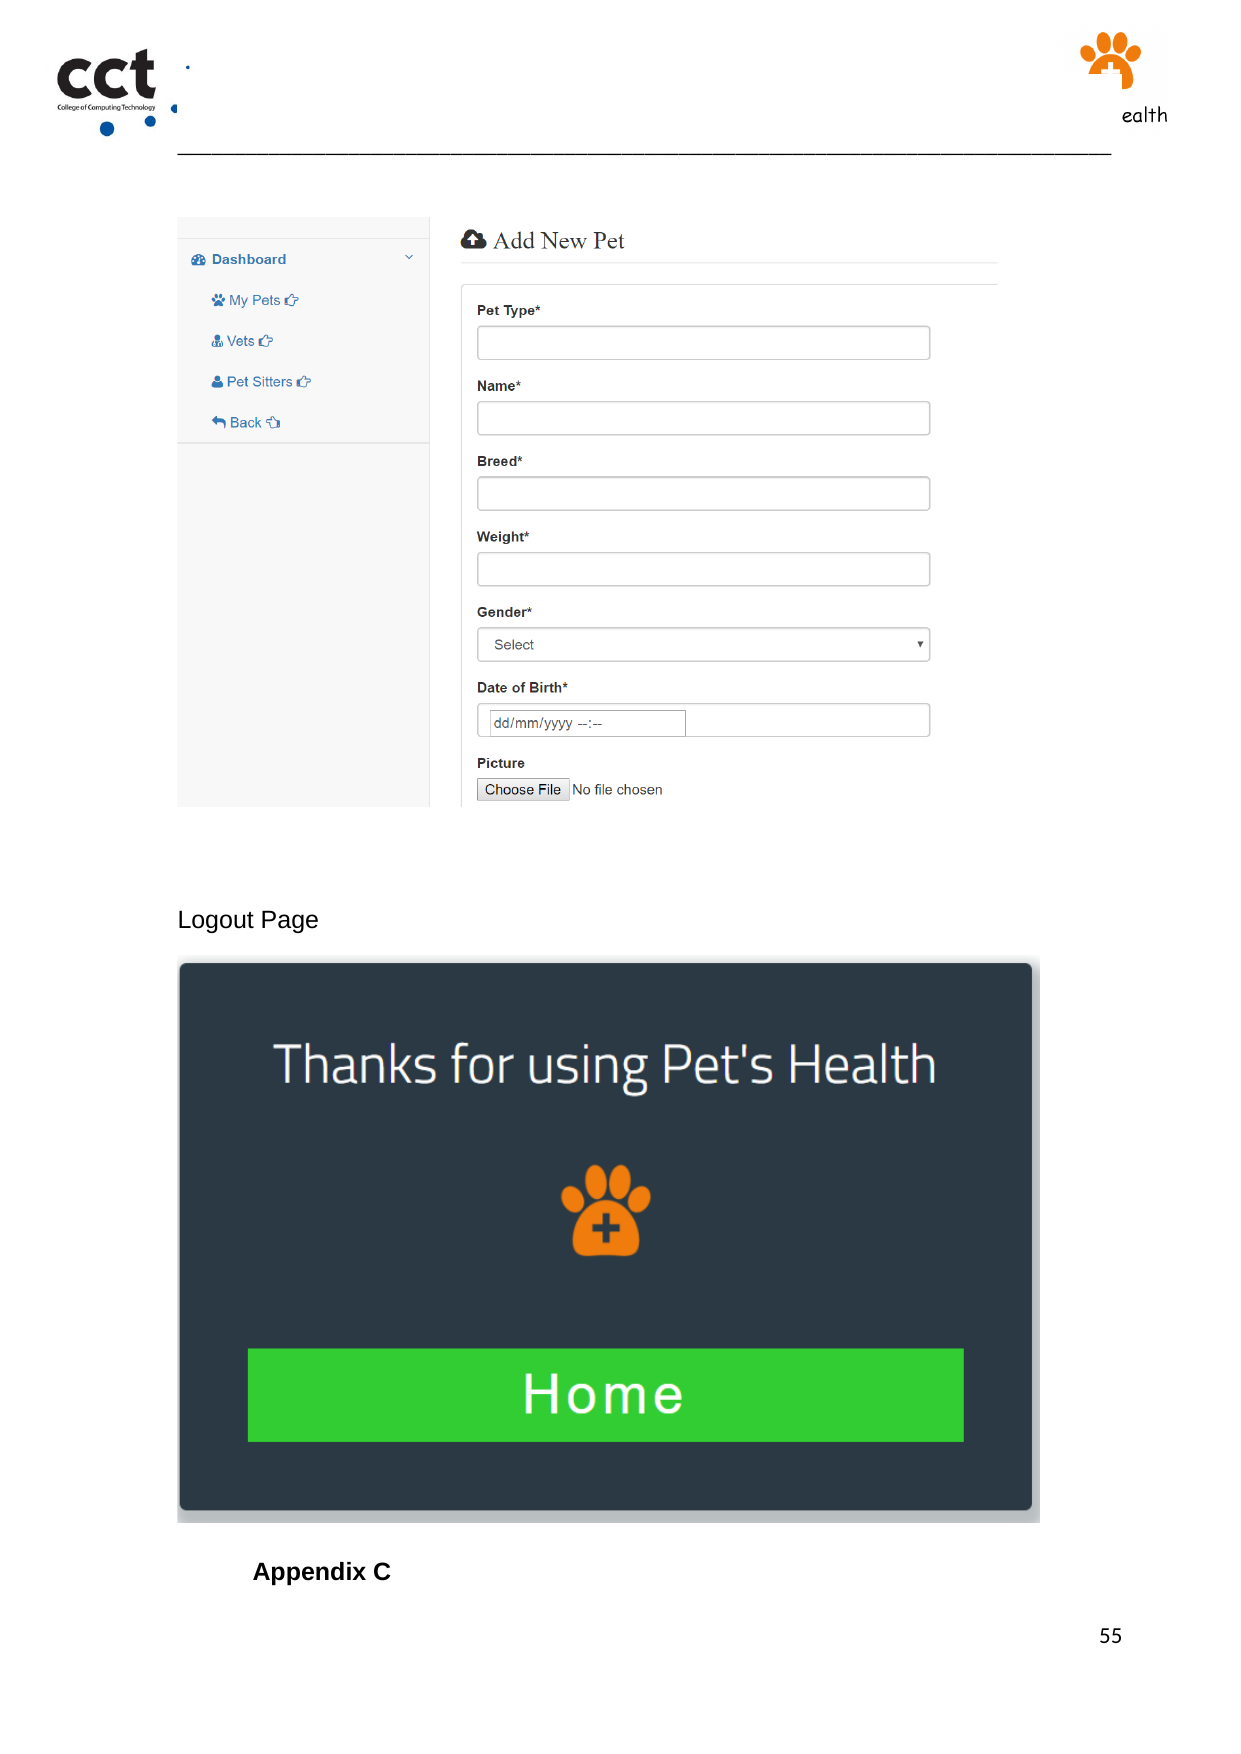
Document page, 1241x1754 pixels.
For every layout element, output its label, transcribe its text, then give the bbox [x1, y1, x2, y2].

picture [177, 217, 998, 807]
picture [1056, 25, 1169, 134]
text Logout Page [177, 905, 1122, 934]
subtitle Appendix C [177, 1557, 1122, 1586]
picture [37, 33, 209, 143]
picture [177, 955, 1040, 1523]
